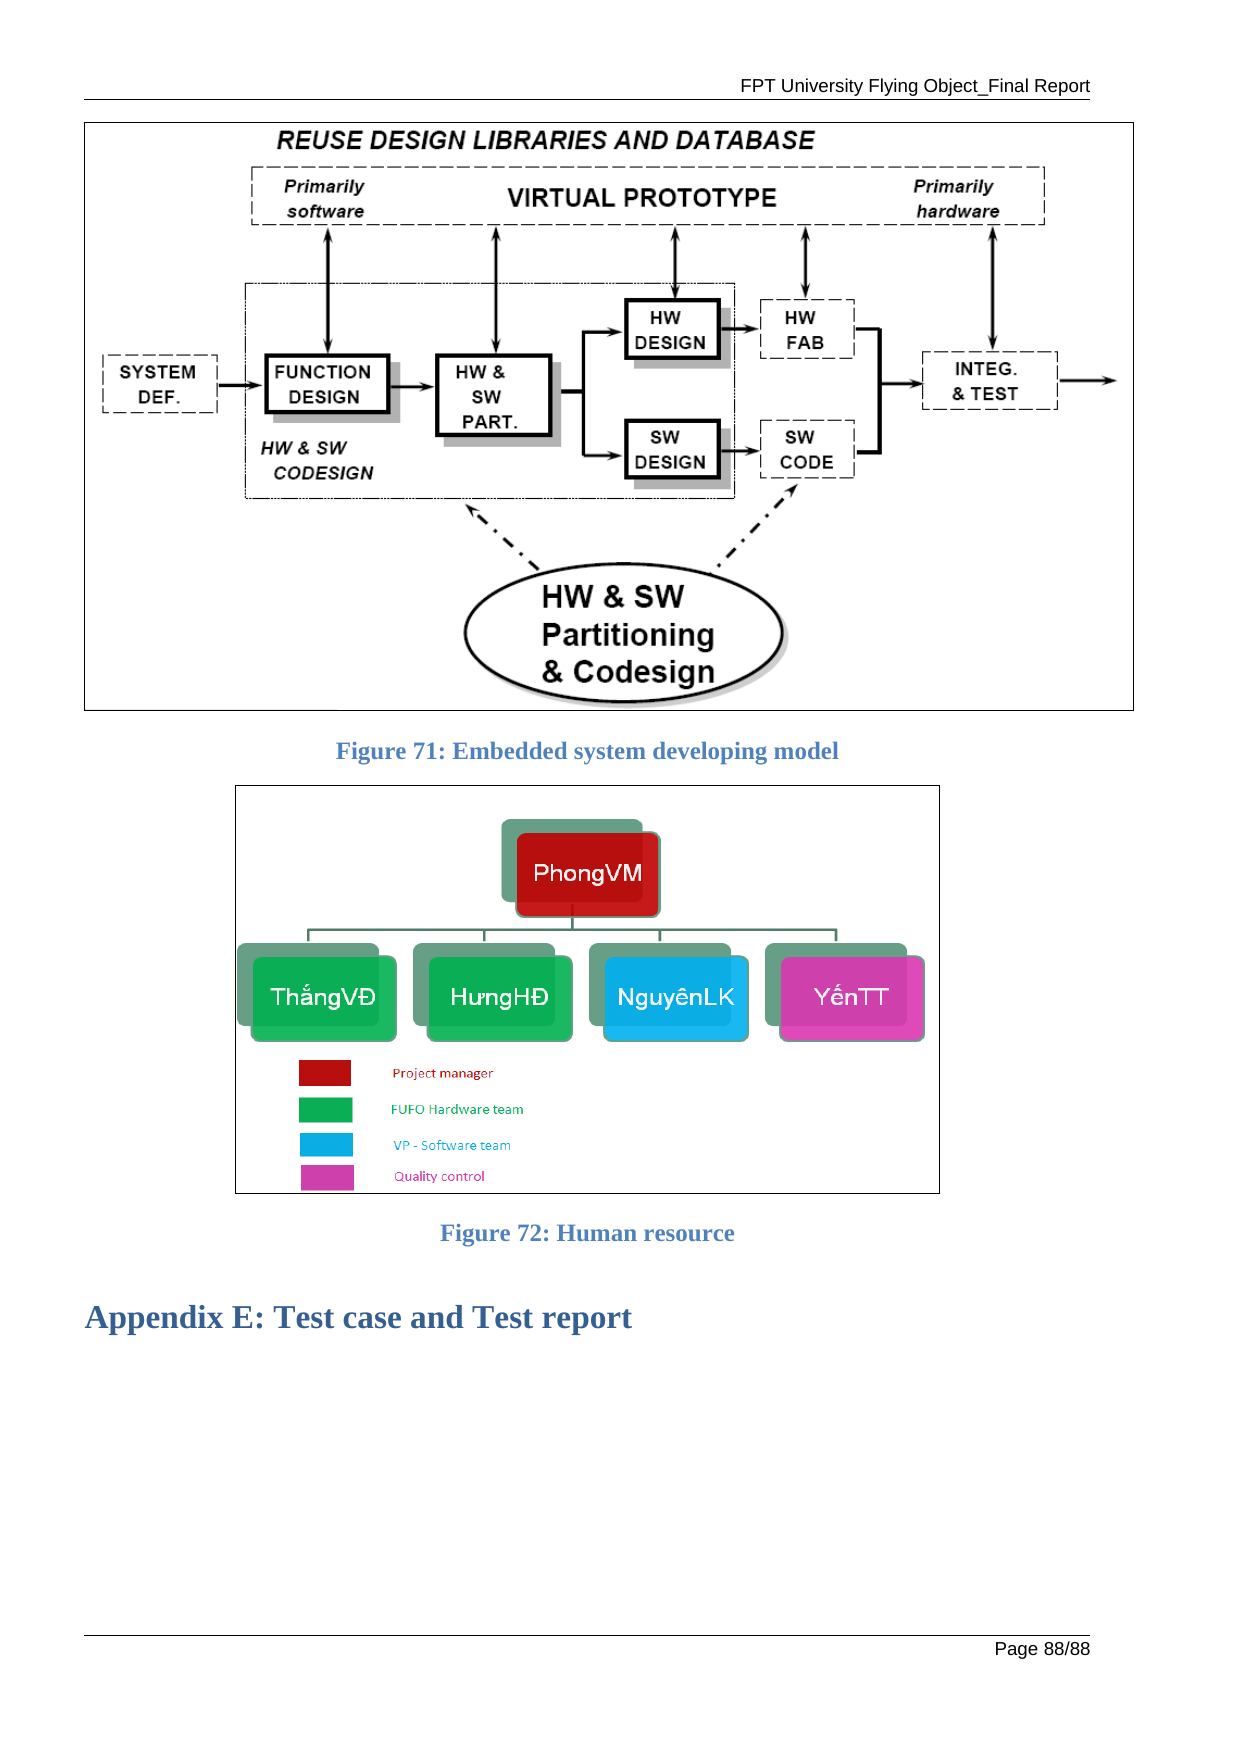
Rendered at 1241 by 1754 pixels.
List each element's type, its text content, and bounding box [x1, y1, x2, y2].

picture [85, 123, 1133, 710]
picture [236, 786, 939, 1193]
subtitle Appendix E: Test case and Test report [84, 1297, 1090, 1335]
